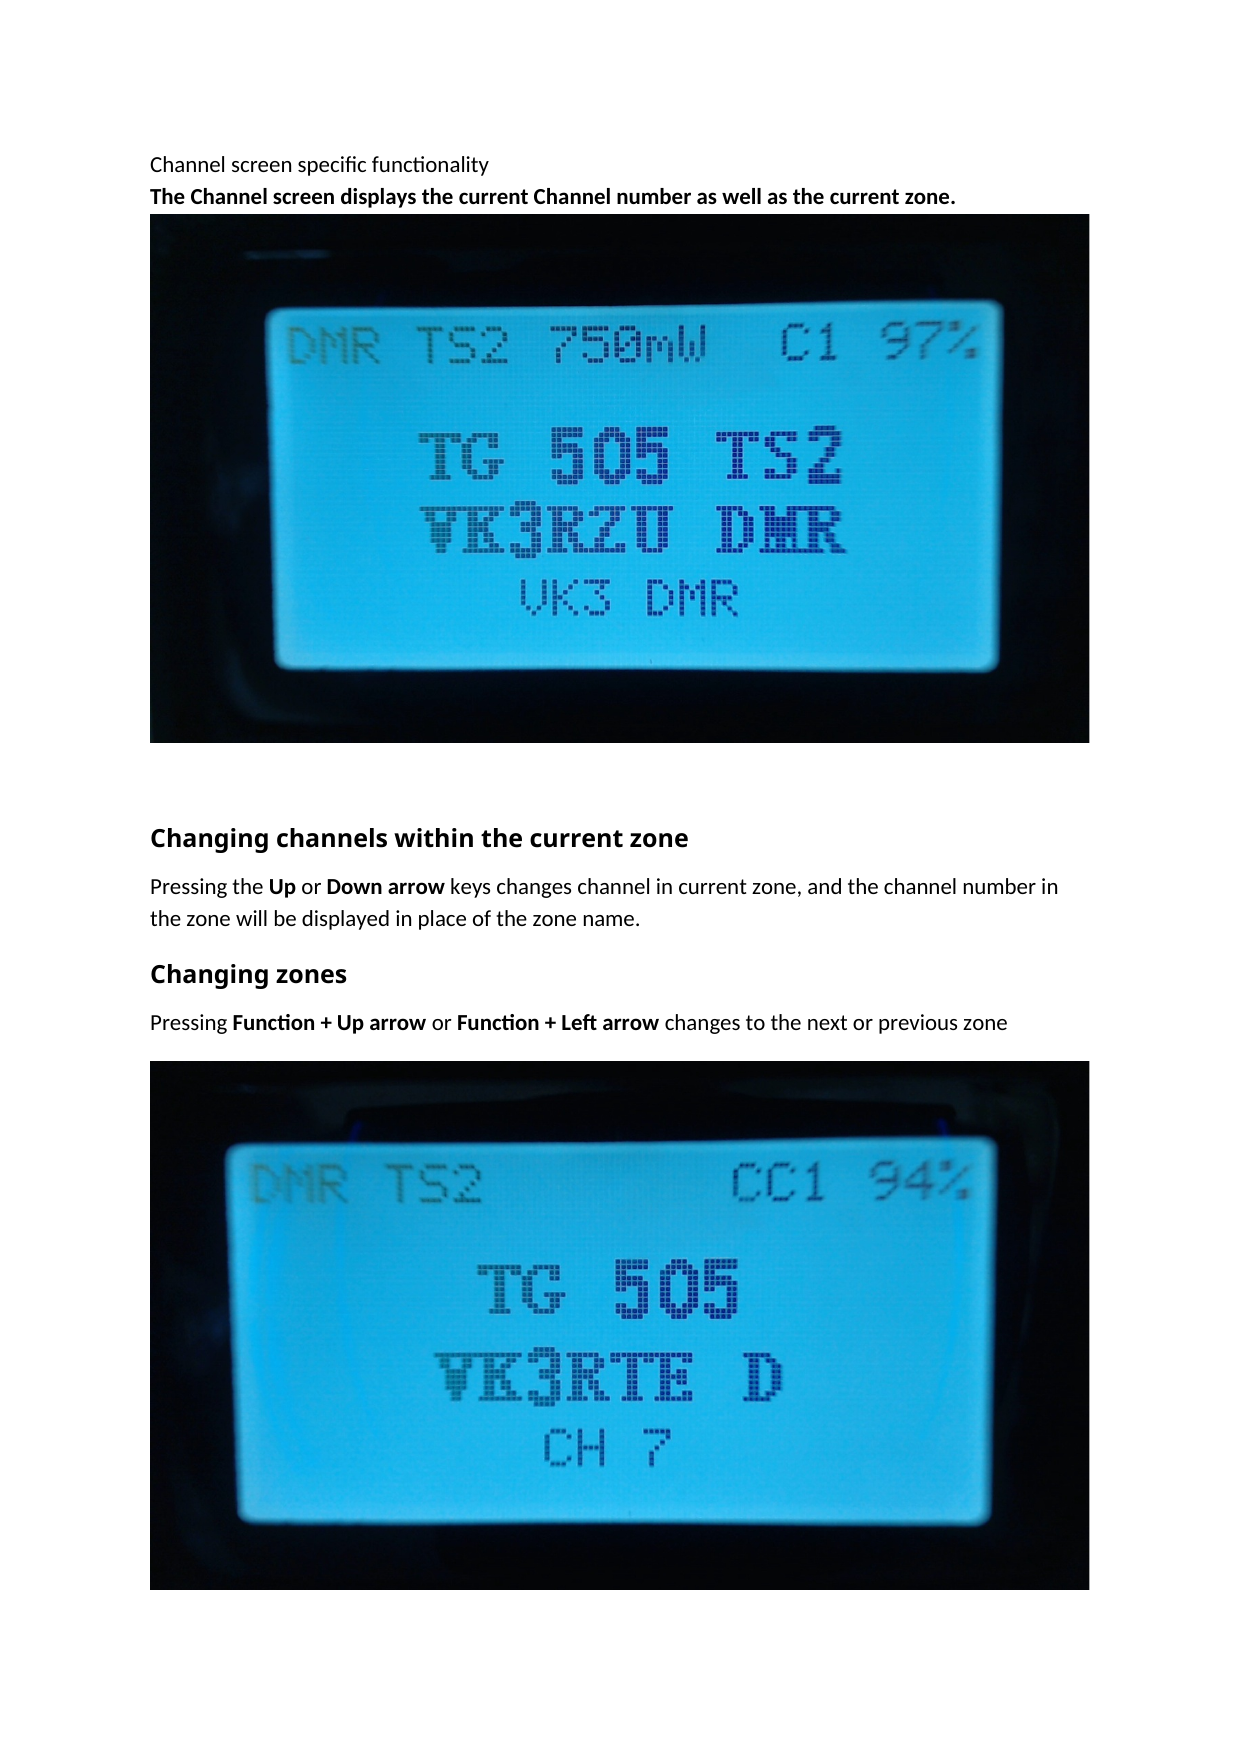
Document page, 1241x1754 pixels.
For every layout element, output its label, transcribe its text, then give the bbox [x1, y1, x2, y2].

text Pressing the Up or Down arrow keys changes channel in current zone, and the channel number in the zone will be displayed in place of the zone name. [150, 872, 1090, 932]
text Pressing Function + Up arrow or Function + Left arrow changes to the next or previous zone [150, 1008, 1090, 1036]
subtitle Changing zones [150, 957, 1090, 991]
subtitle Changing channels within the current zone [150, 821, 1090, 855]
picture [150, 1061, 1090, 1590]
picture [150, 214, 1090, 743]
text Channel screen specific functionality The Channel screen displays the current Channel number as well as the current zone. [150, 150, 1090, 214]
